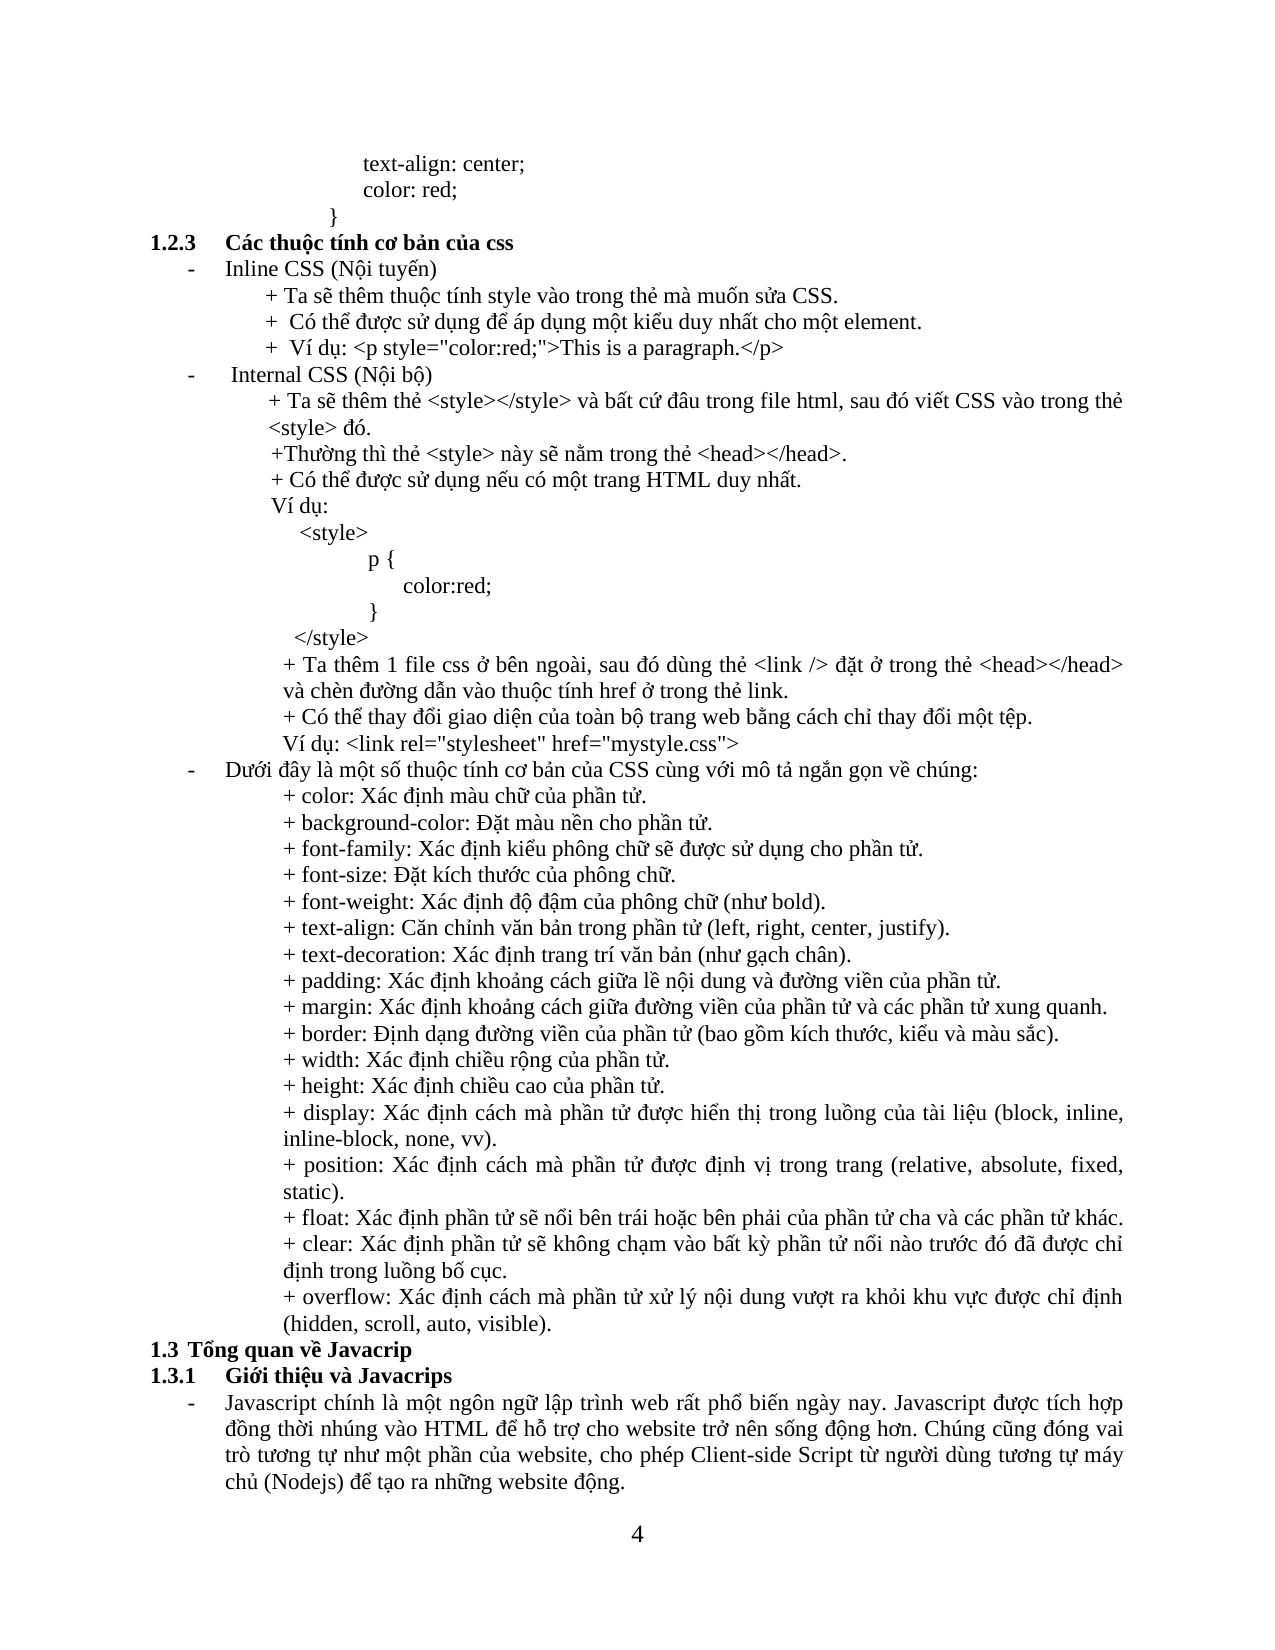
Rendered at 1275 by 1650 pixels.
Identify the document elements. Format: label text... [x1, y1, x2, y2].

list + width: Xác định chiều rộng của phần tử. [283, 1046, 1125, 1072]
list + Có thể được sử dụng để áp dụng một kiểu duy nhất cho một element. [225, 308, 1125, 334]
list + border: Định dạng đường viền của phần tử (bao gồm kích thước, kiểu và màu sắc). [283, 1020, 1125, 1046]
list + float: Xác định phần tử sẽ nổi bên trái hoặc bên phải của phần tử cha và các phần tử khác. [283, 1204, 1125, 1231]
list + Ta sẽ thêm thẻ <style></style> và bất cứ đâu trong file html, sau đó viết CSS vào trong thẻ <style> đó. [268, 387, 1125, 440]
list + text-align: Căn chỉnh văn bản trong phần tử (left, right, center, justify). [283, 914, 1125, 941]
list } [225, 203, 1125, 229]
list + font-size: Đặt kích thước của phông chữ. [283, 862, 1125, 888]
list </style> [225, 624, 1125, 651]
list } [225, 598, 1125, 624]
list + Có thể được sử dụng nếu có một trang HTML duy nhất. [225, 466, 1125, 493]
list color:red; [225, 572, 1125, 598]
list + padding: Xác định khoảng cách giữa lề nội dung và đường viền của phần tử. [283, 967, 1125, 993]
list + color: Xác định màu chữ của phần tử. [283, 782, 1125, 809]
list + Ví dụ: <p style="color:red;">This is a paragraph.</p> [225, 334, 1125, 361]
list color: red; [225, 176, 1125, 203]
list <style> [225, 519, 1125, 545]
list + display: Xác định cách mà phần tử được hiển thị trong luồng của tài liệu (block, inline, inline-block, none, vv). [283, 1099, 1125, 1151]
list + Có thể thay đổi giao diện của toàn bộ trang web bằng cách chỉ thay đổi một tệp. [283, 703, 1125, 730]
list +Thường thì thẻ <style> này sẽ nằm trong thẻ <head></head>. [225, 440, 1125, 466]
list + overflow: Xác định cách mà phần tử xử lý nội dung vượt ra khỏi khu vực được chỉ định (hidden, scroll, auto, visible). [283, 1283, 1125, 1336]
list + font-family: Xác định kiểu phông chữ sẽ được sử dụng cho phần tử. [283, 835, 1125, 862]
list + background-color: Đặt màu nền cho phần tử. [283, 809, 1125, 835]
list Ví dụ: <link rel="stylesheet" href="mystyle.css"> [225, 730, 1125, 756]
list Inline CSS (Nội tuyến) [187, 255, 1125, 282]
list + text-decoration: Xác định trang trí văn bản (như gạch chân). [283, 941, 1125, 967]
list Javascript chính là một ngôn ngữ lập trình web rất phổ biến ngày nay. Javascript được tích hợp đồng thời nhúng vào HTML để hỗ trợ cho website trở nên sống động hơn. Chúng cũng đóng vai trò tương tự như một phần của website, cho phép Client-side Script từ người dùng tương tự máy chủ (Nodejs) để tạo ra những website động. [187, 1389, 1125, 1494]
list + position: Xác định cách mà phần tử được định vị trong trang (relative, absolute, fixed, static). [283, 1151, 1125, 1204]
list Tổng quan về Javacrip [150, 1336, 1125, 1362]
list Các thuộc tính cơ bản của css [150, 229, 1125, 255]
list Dưới đây là một số thuộc tính cơ bản của CSS cùng với mô tả ngắn gọn về chúng: [187, 756, 1125, 782]
list Giới thiệu và Javacrips [150, 1362, 1125, 1389]
list + Ta thêm 1 file css ở bên ngoài, sau đó dùng thẻ <link /> đặt ở trong thẻ <head></head> và chèn đường dẫn vào thuộc tính href ở trong thẻ link. [283, 651, 1125, 703]
list + font-weight: Xác định độ đậm của phông chữ (như bold). [283, 888, 1125, 914]
list + height: Xác định chiều cao của phần tử. [283, 1072, 1125, 1099]
list p { [225, 545, 1125, 572]
list + clear: Xác định phần tử sẽ không chạm vào bất kỳ phần tử nổi nào trước đó đã được chỉ định trong luồng bố cục. [283, 1231, 1125, 1283]
list Ví dụ: [225, 493, 1125, 519]
list + margin: Xác định khoảng cách giữa đường viền của phần tử và các phần tử xung quanh. [283, 993, 1125, 1020]
list Internal CSS (Nội bộ) [187, 361, 1125, 387]
list text-align: center; [225, 150, 1125, 176]
list + Ta sẽ thêm thuộc tính style vào trong thẻ mà muốn sửa CSS. [225, 282, 1125, 308]
